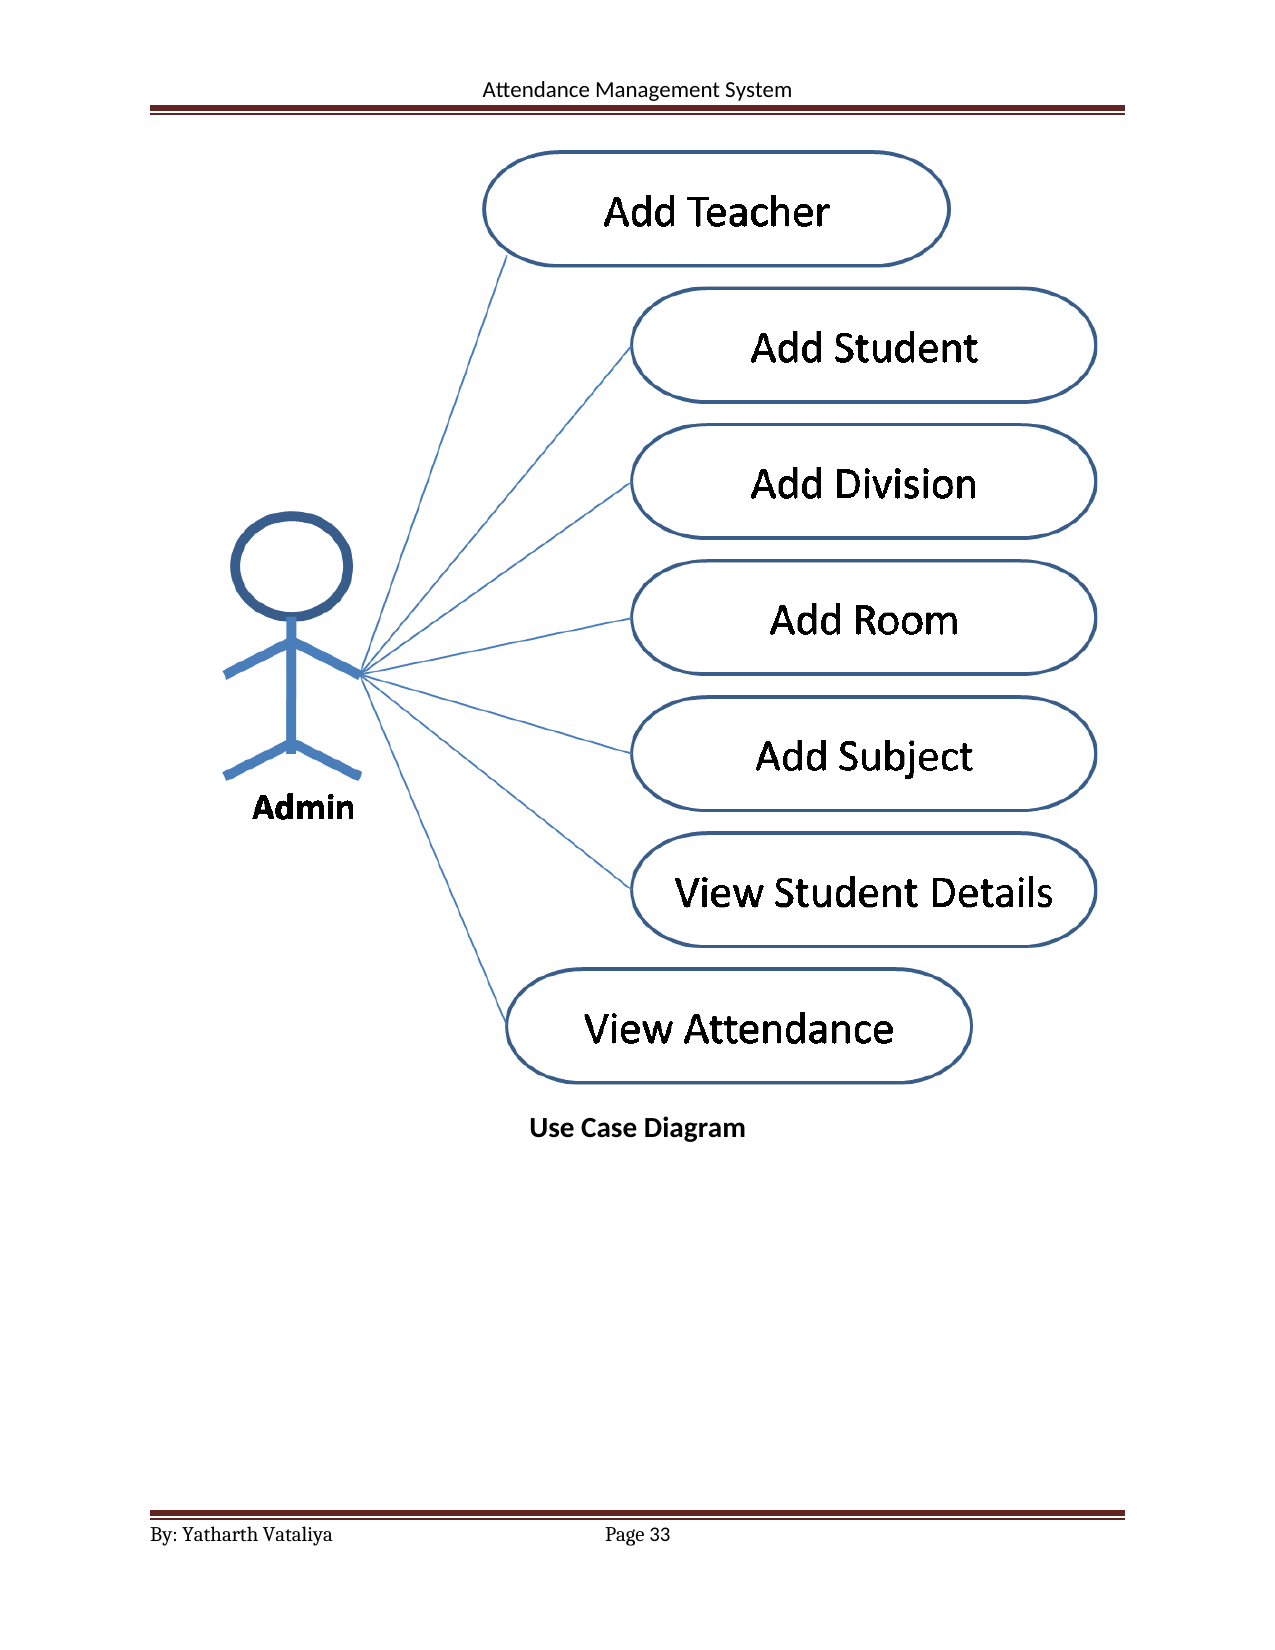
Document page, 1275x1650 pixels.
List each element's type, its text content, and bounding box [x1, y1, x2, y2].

picture [177, 150, 1098, 1085]
text Use Case Diagram [150, 1109, 1125, 1145]
